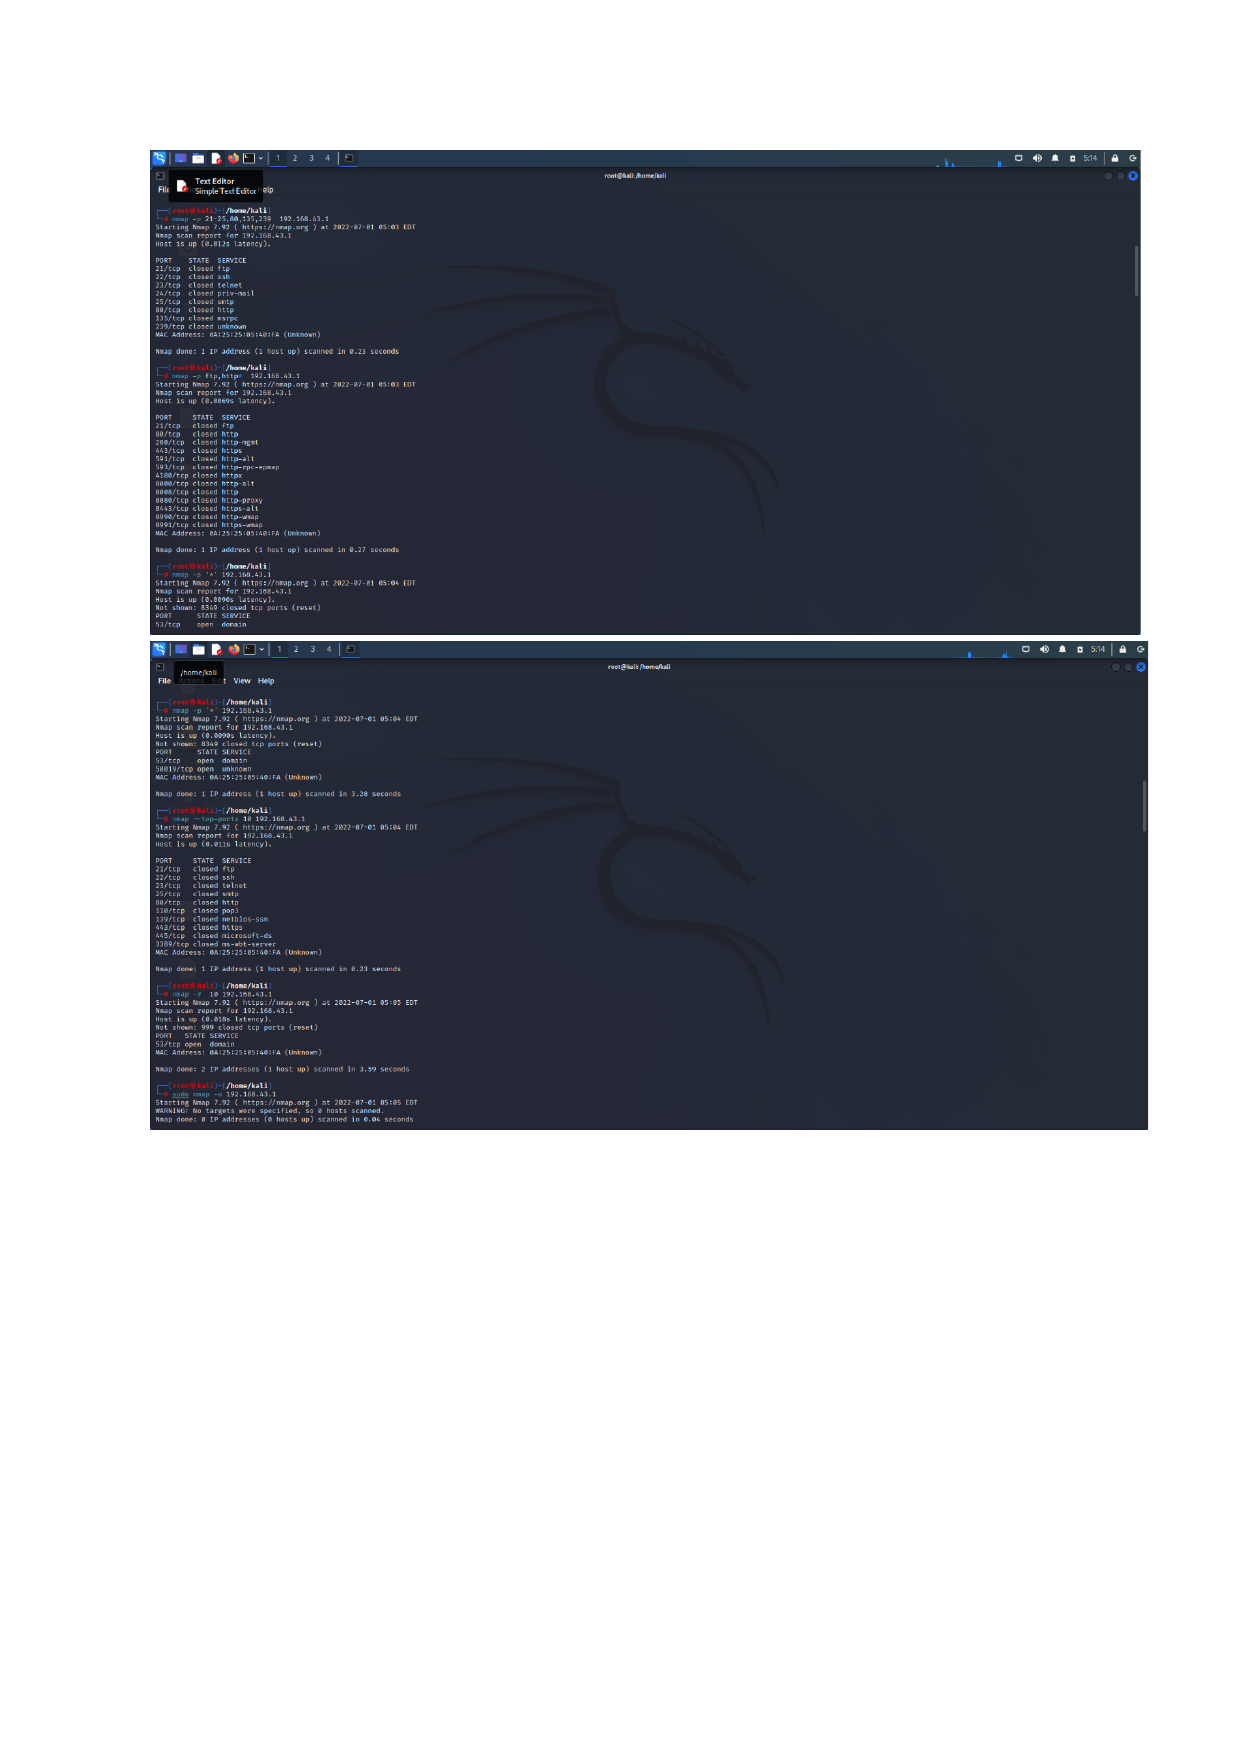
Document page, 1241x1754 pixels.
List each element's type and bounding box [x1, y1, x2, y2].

picture [150, 150, 1141, 635]
picture [150, 641, 1149, 1130]
